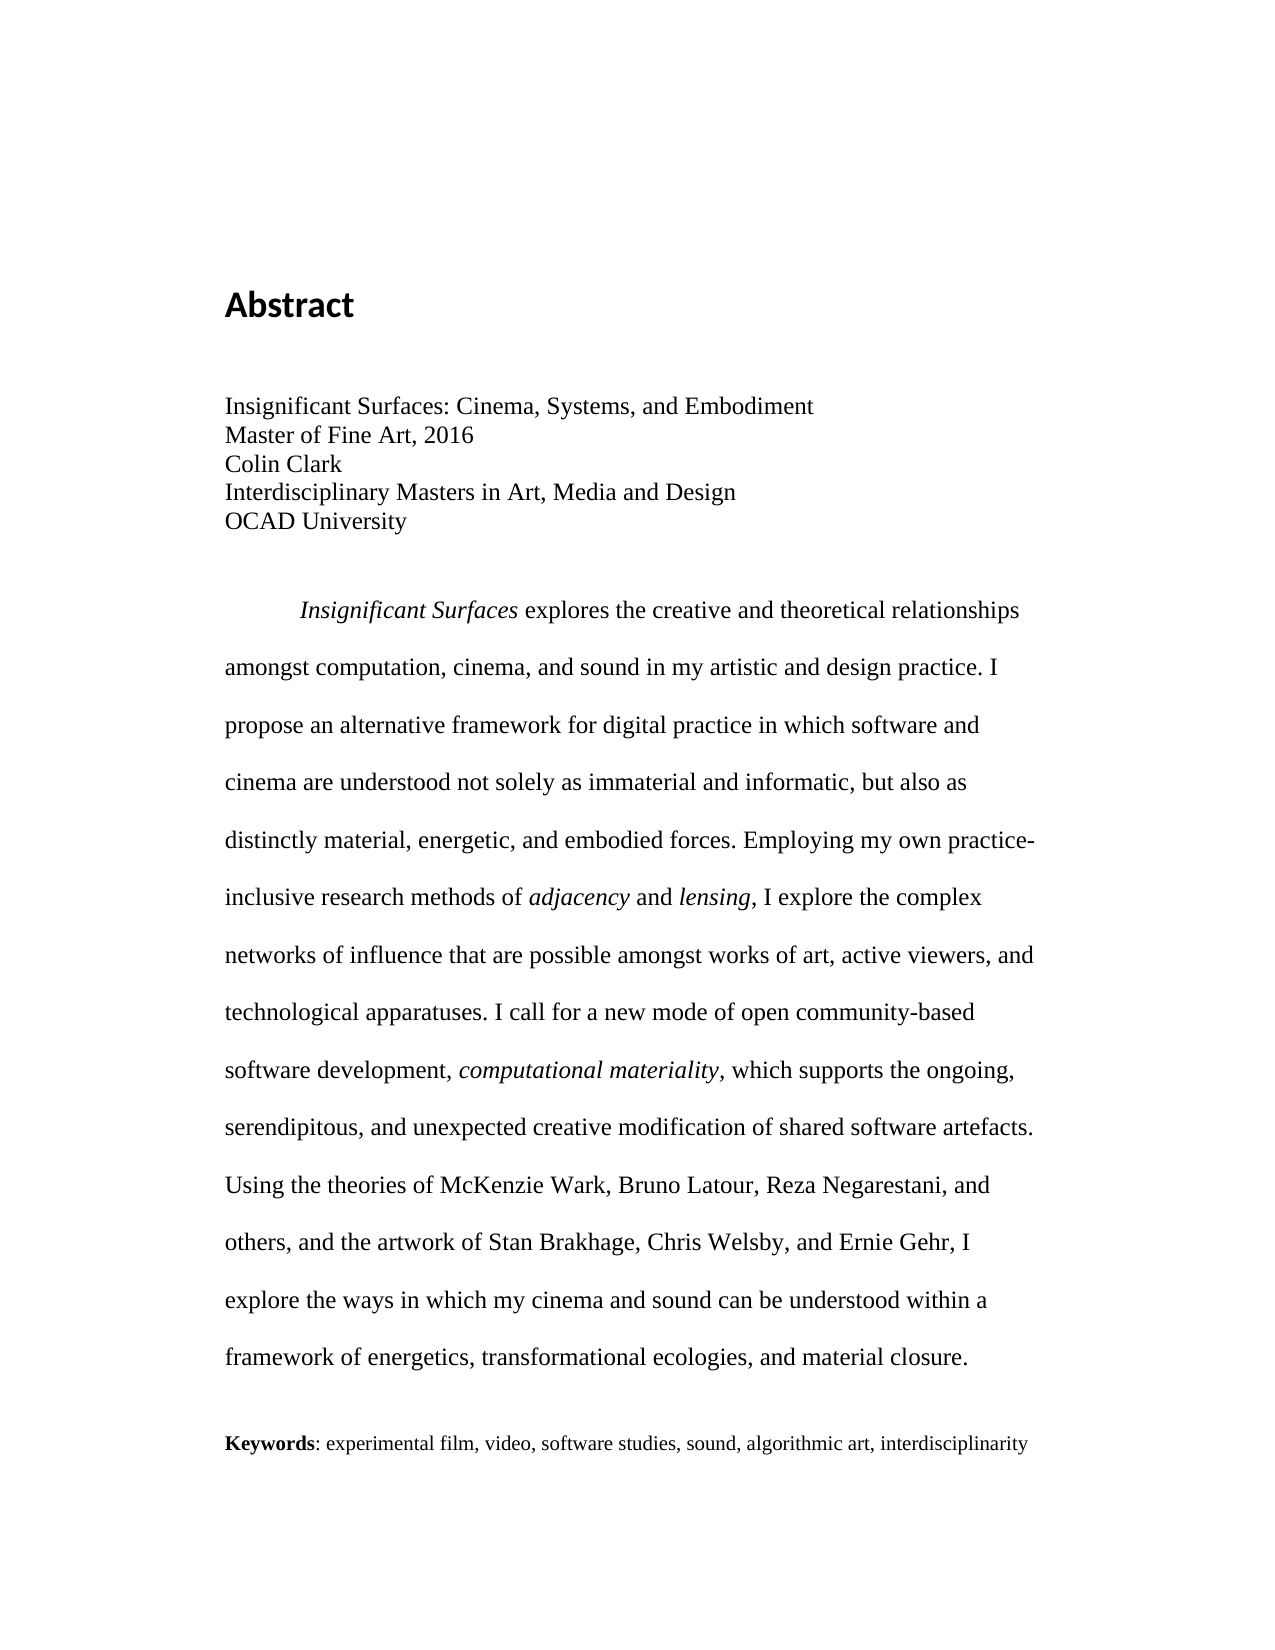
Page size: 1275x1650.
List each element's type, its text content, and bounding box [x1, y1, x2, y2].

text Keywords: experimental film, video, software studies, sound, algorithmic art, interdisciplinarity [224, 1431, 1051, 1455]
text OCAD University [224, 506, 1051, 535]
text Master of Fine Art, 2016 [224, 420, 1051, 449]
text Interdisciplinary Masters in Art, Media and Design [224, 477, 1051, 506]
text Colin Clark [224, 449, 1051, 477]
text Insignificant Surfaces: Cinema, Systems, and Embodiment [224, 391, 1051, 420]
subtitle Abstract [224, 281, 1051, 327]
text Insignificant Surfaces explores the creative and theoretical relationships amongst computation, cinema, and sound in my artistic and design practice. I propose an alternative framework for digital practice in which software and cinema are understood not solely as immaterial and informatic, but also as distinctly material, energetic, and embodied forces. Employing my own practice-inclusive research methods of adjacency and lensing, I explore the complex networks of influence that are possible amongst works of art, active viewers, and technological apparatuses. I call for a new mode of open community-based software development, computational materiality, which supports the ongoing, serendipitous, and unexpected creative modification of shared software artefacts. Using the theories of McKenzie Wark, Bruno Latour, Reza Negarestani, and others, and the artwork of Stan Brakhage, Chris Welsby, and Ernie Gehr, I explore the ways in which my cinema and sound can be understood within a framework of energetics, transformational ecologies, and material closure. [224, 595, 1051, 1371]
